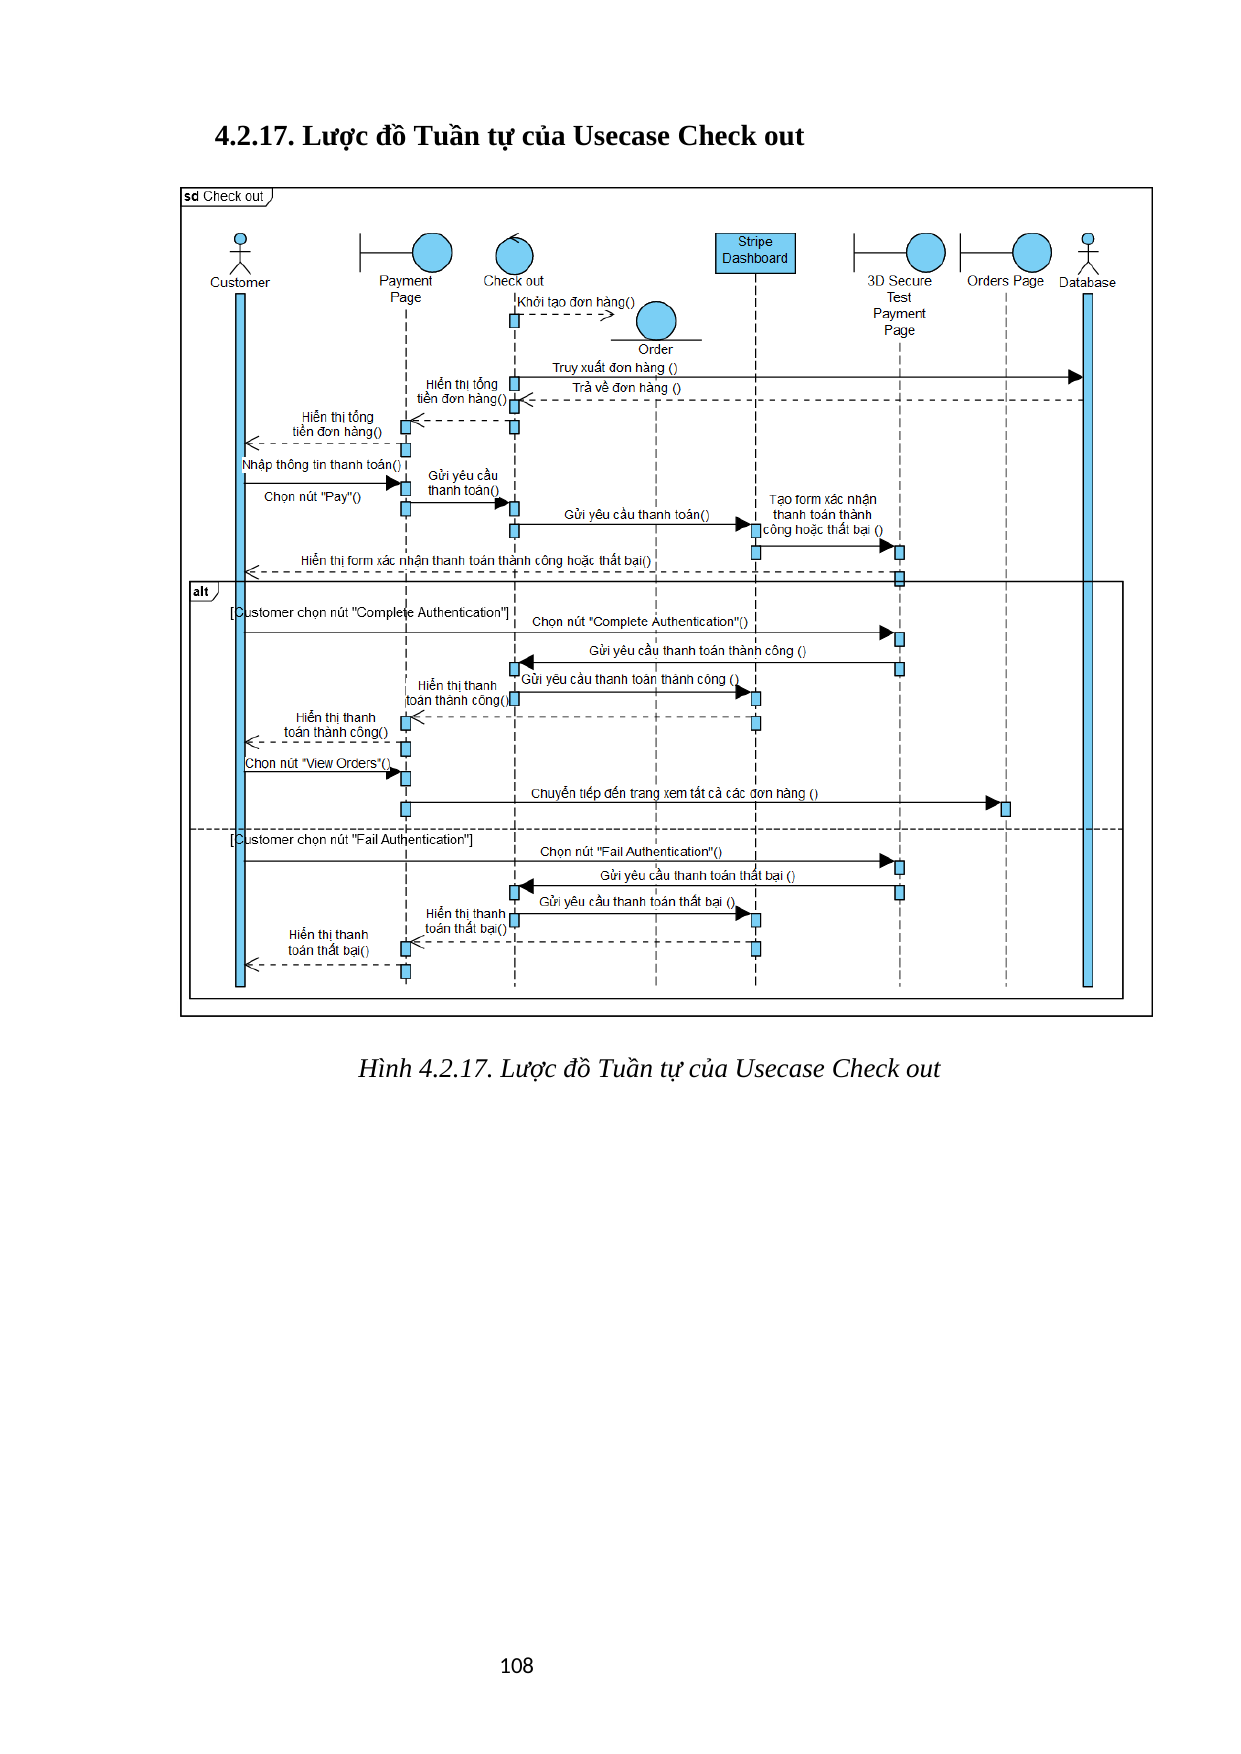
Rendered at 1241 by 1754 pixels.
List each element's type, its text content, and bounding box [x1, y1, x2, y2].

subtitle Hình 4.2.17. Lược đồ Tuần tự của Usecase Check out [177, 1052, 1122, 1083]
subtitle 4.2.17. Lược đồ Tuần tự của Usecase Check out [177, 118, 1122, 152]
picture [177, 181, 1156, 1021]
